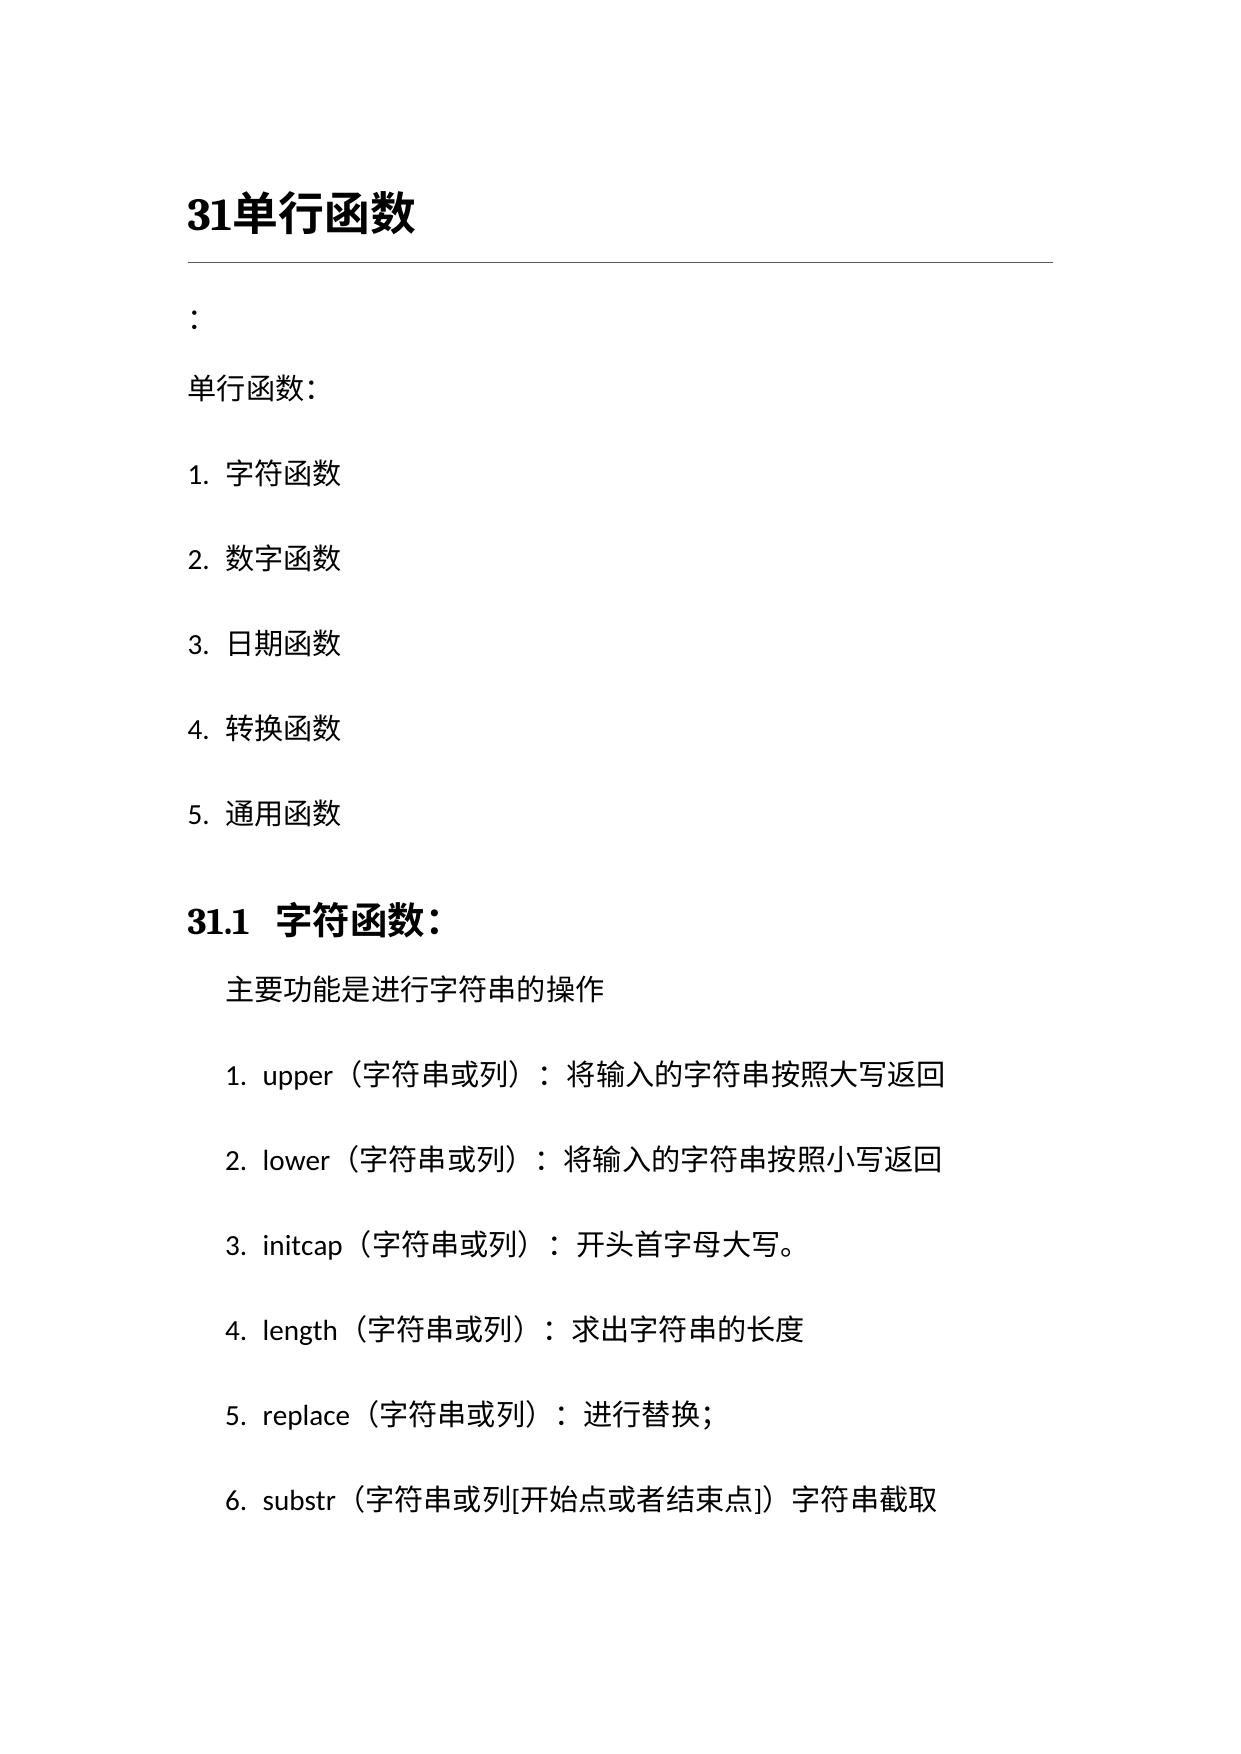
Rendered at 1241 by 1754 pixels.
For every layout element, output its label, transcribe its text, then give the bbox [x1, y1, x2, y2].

list 转换函数 [187, 694, 1053, 759]
list 日期函数 [187, 609, 1053, 674]
list replace（字符串或列）：进行替换； [225, 1380, 1053, 1445]
list upper（字符串或列）：将输入的字符串按照大写返回 [225, 1040, 1053, 1105]
text ： 单行函数： [187, 284, 1053, 419]
list lower（字符串或列）：将输入的字符串按照小写返回 [225, 1125, 1053, 1190]
list initcap（字符串或列）：开头首字母大写。 [225, 1210, 1053, 1275]
list 通用函数 [187, 779, 1053, 844]
list length（字符串或列）：求出字符串的长度 [225, 1295, 1053, 1360]
list 数字函数 [187, 524, 1053, 589]
subtitle 字符函数： [187, 885, 1053, 950]
list 字符函数 [187, 439, 1053, 504]
list 主要功能是进行字符串的操作 [225, 955, 1053, 1020]
list substr（字符串或列[开始点或者结束点]）字符串截取 [225, 1465, 1053, 1530]
subtitle 单行函数 [187, 162, 1053, 263]
